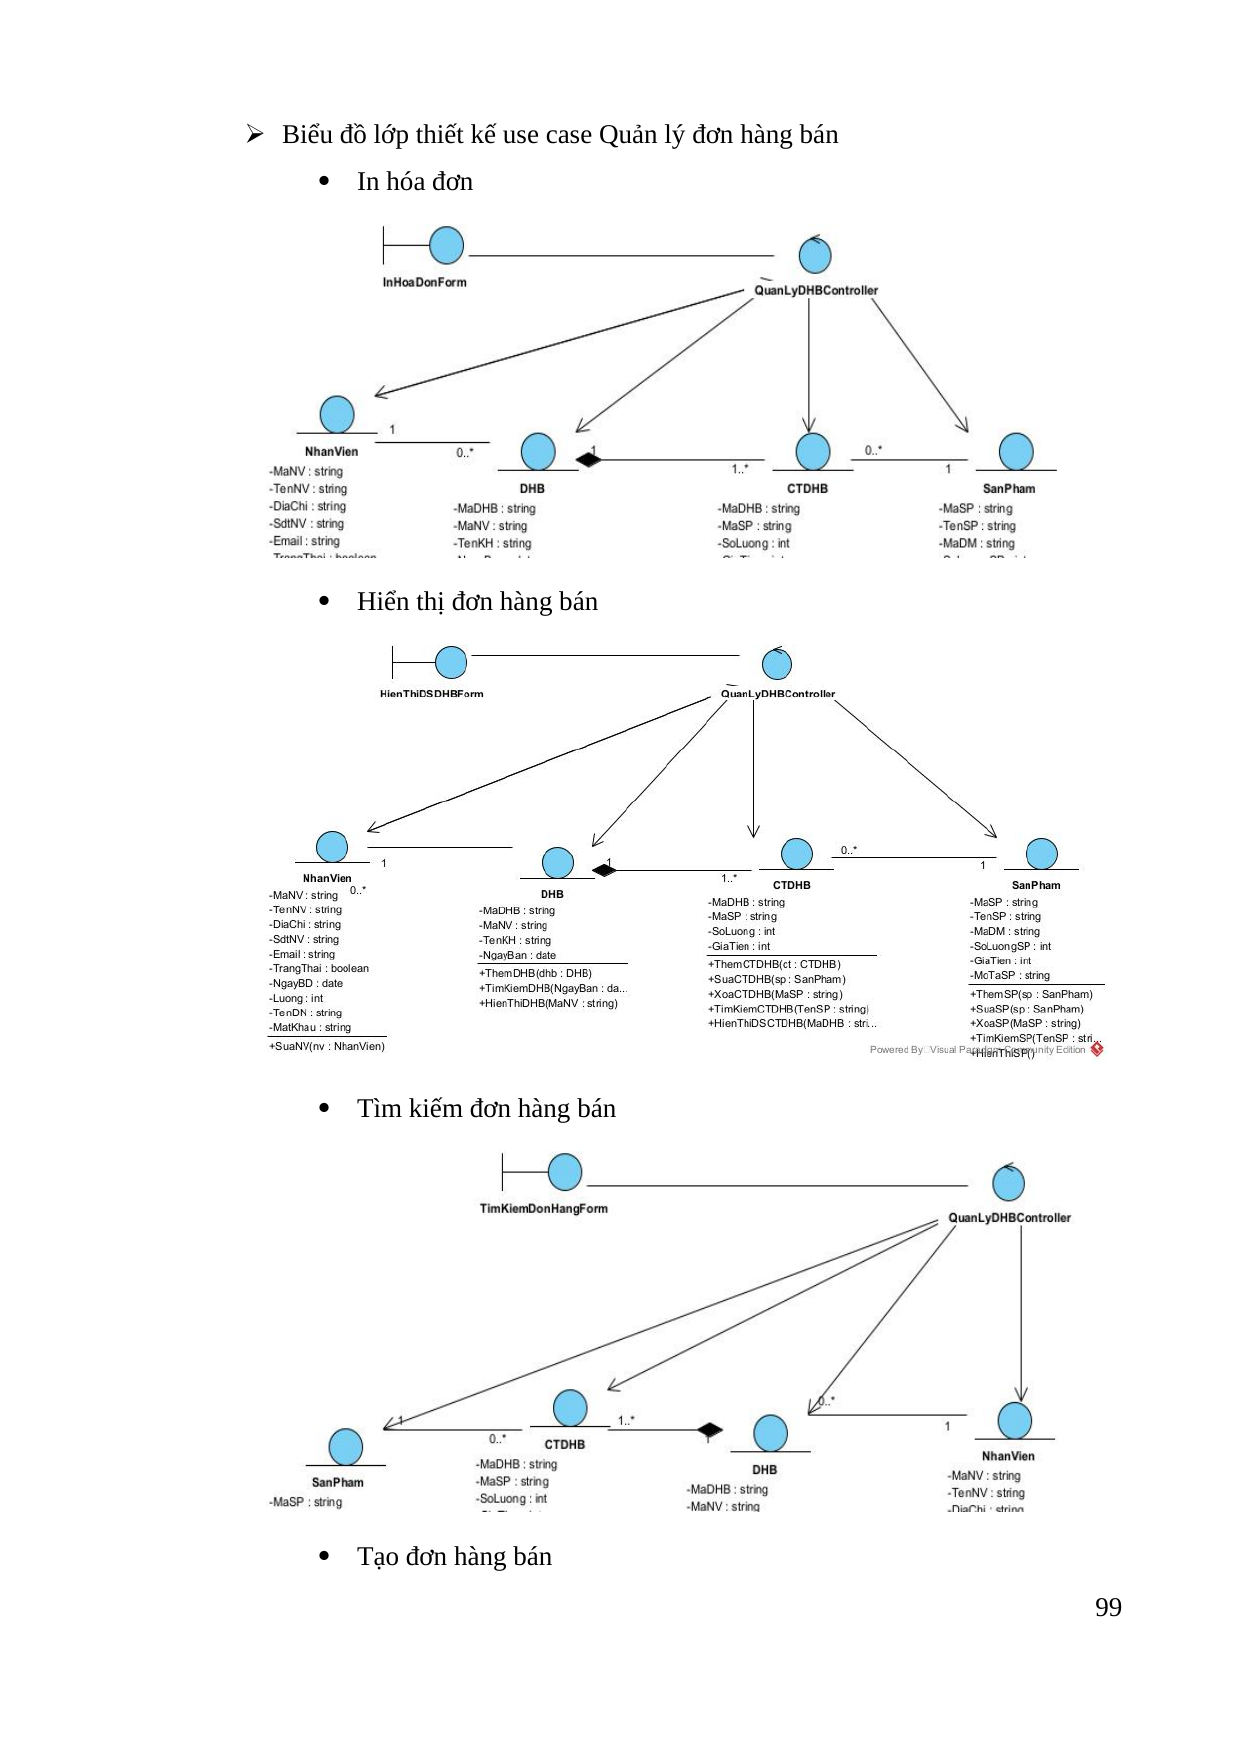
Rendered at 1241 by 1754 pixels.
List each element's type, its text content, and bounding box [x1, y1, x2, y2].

list Tạo đơn hàng bán [319, 1540, 1122, 1571]
list Tìm kiếm đơn hàng bán [319, 1092, 1122, 1123]
picture [265, 1151, 1100, 1512]
picture [265, 644, 1108, 1065]
list In hóa đơn [319, 165, 1122, 196]
list Biểu đồ lớp thiết kế use case Quản lý đơn hàng bán [244, 118, 1122, 149]
picture [265, 224, 1098, 558]
list Hiển thị đơn hàng bán [319, 585, 1122, 616]
